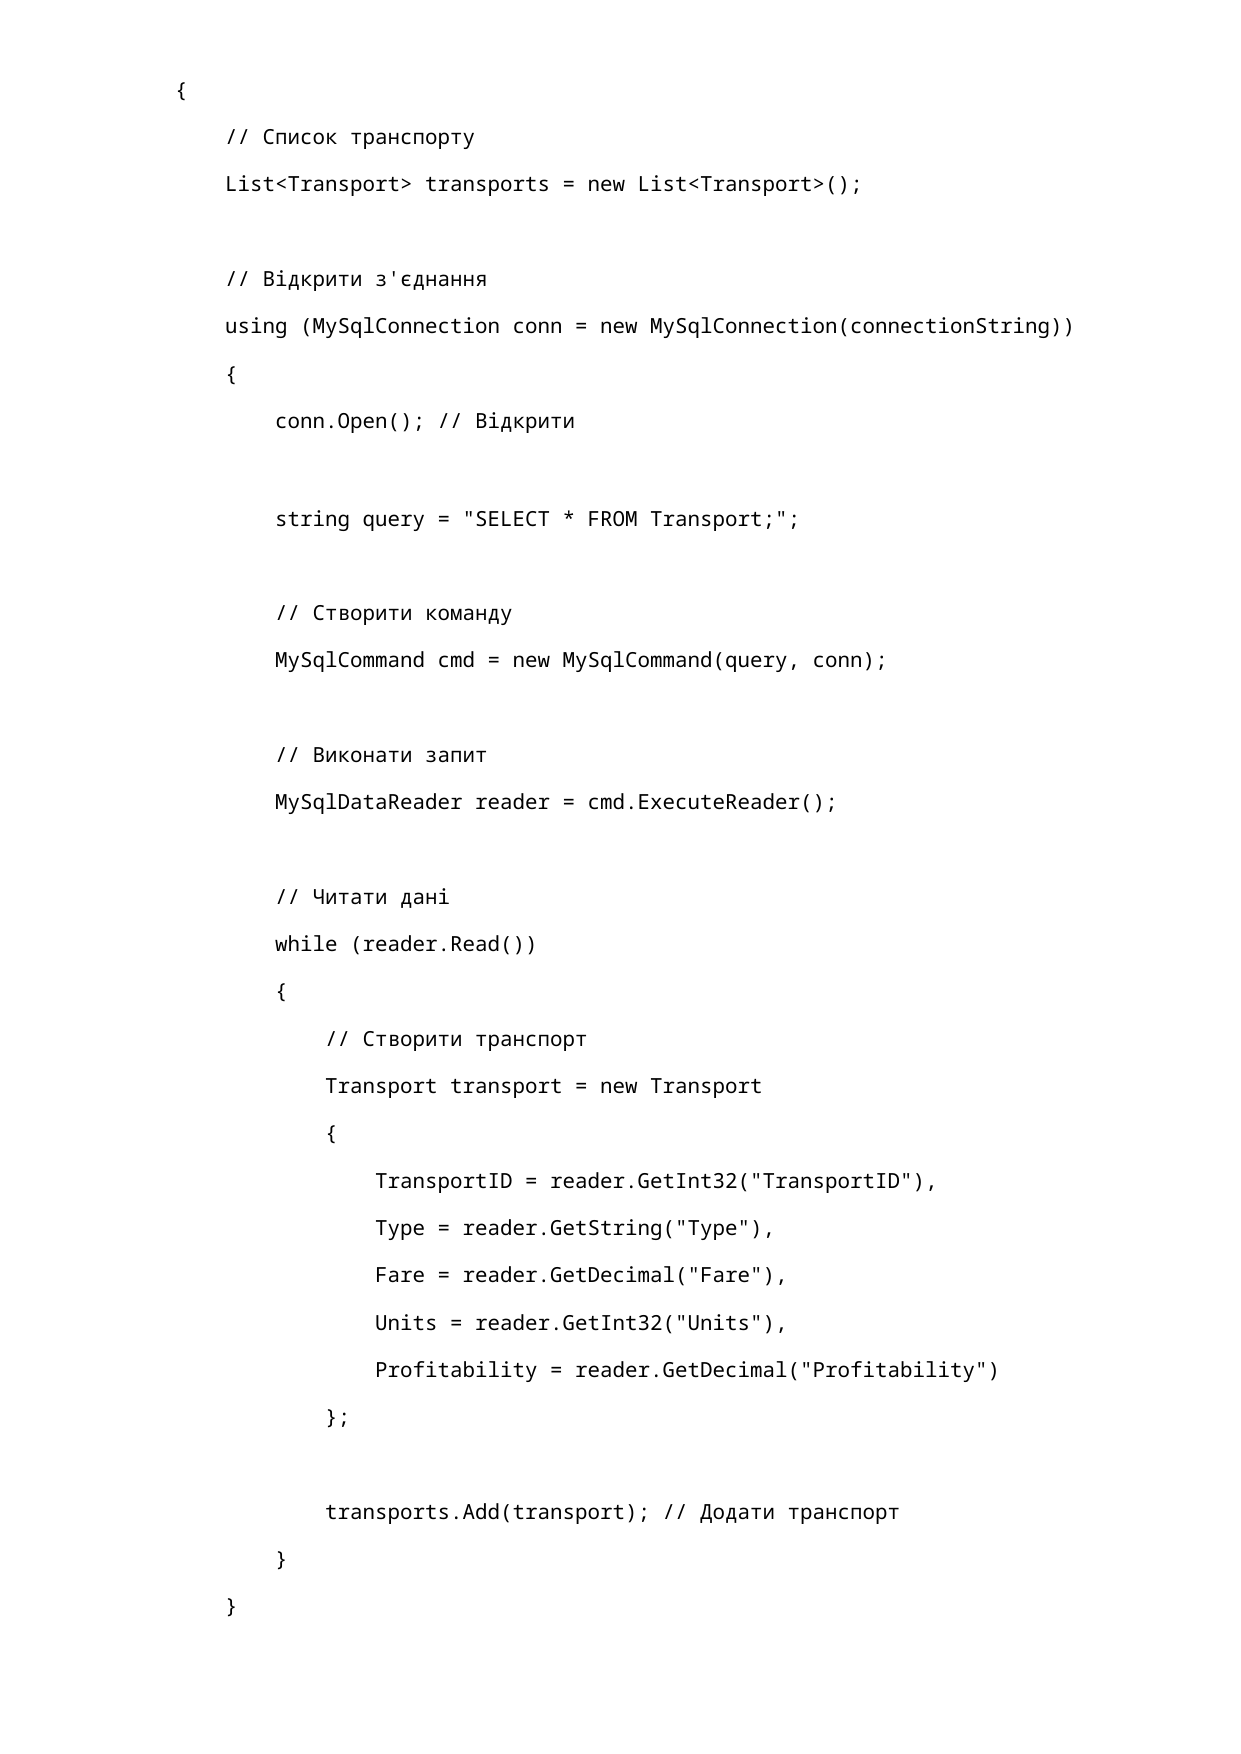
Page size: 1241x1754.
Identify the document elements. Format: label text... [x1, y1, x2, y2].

text Type = reader.GetString("Type"), [75, 1213, 1165, 1242]
text { [75, 977, 1165, 1005]
text Fare = reader.GetDecimal("Fare"), [75, 1260, 1165, 1289]
text TransportID = reader.GetInt32("TransportID"), [75, 1166, 1165, 1194]
text MySqlCommand cmd = new MySqlCommand(query, conn); [75, 646, 1165, 674]
text while (reader.Read()) [75, 929, 1165, 958]
text { [75, 1118, 1165, 1147]
text string query = "SELECT * FROM Transport;"; [75, 504, 1165, 532]
text // Виконати запит [75, 740, 1165, 769]
text { [75, 359, 1165, 387]
text conn.Open(); // Відкрити [75, 406, 1165, 434]
text Profitability = reader.GetDecimal("Profitability") [75, 1355, 1165, 1383]
text Transport transport = new Transport [75, 1071, 1165, 1100]
text using (MySqlConnection conn = new MySqlConnection(connectionString)) [75, 311, 1165, 340]
text List<Transport> transports = new List<Transport>(); [75, 169, 1165, 198]
text // Список транспорту [75, 122, 1165, 151]
text }; [75, 1402, 1165, 1431]
text } [75, 1544, 1165, 1573]
text Units = reader.GetInt32("Units"), [75, 1308, 1165, 1336]
text // Відкрити з'єднання [75, 264, 1165, 293]
text } [75, 1591, 1165, 1620]
text transports.Add(transport); // Додати транспорт [75, 1497, 1165, 1525]
text // Читати дані [75, 882, 1165, 911]
text MySqlDataReader reader = cmd.ExecuteReader(); [75, 787, 1165, 816]
text // Створити транспорт [75, 1024, 1165, 1052]
text { [75, 75, 1165, 103]
text // Створити команду [75, 598, 1165, 627]
